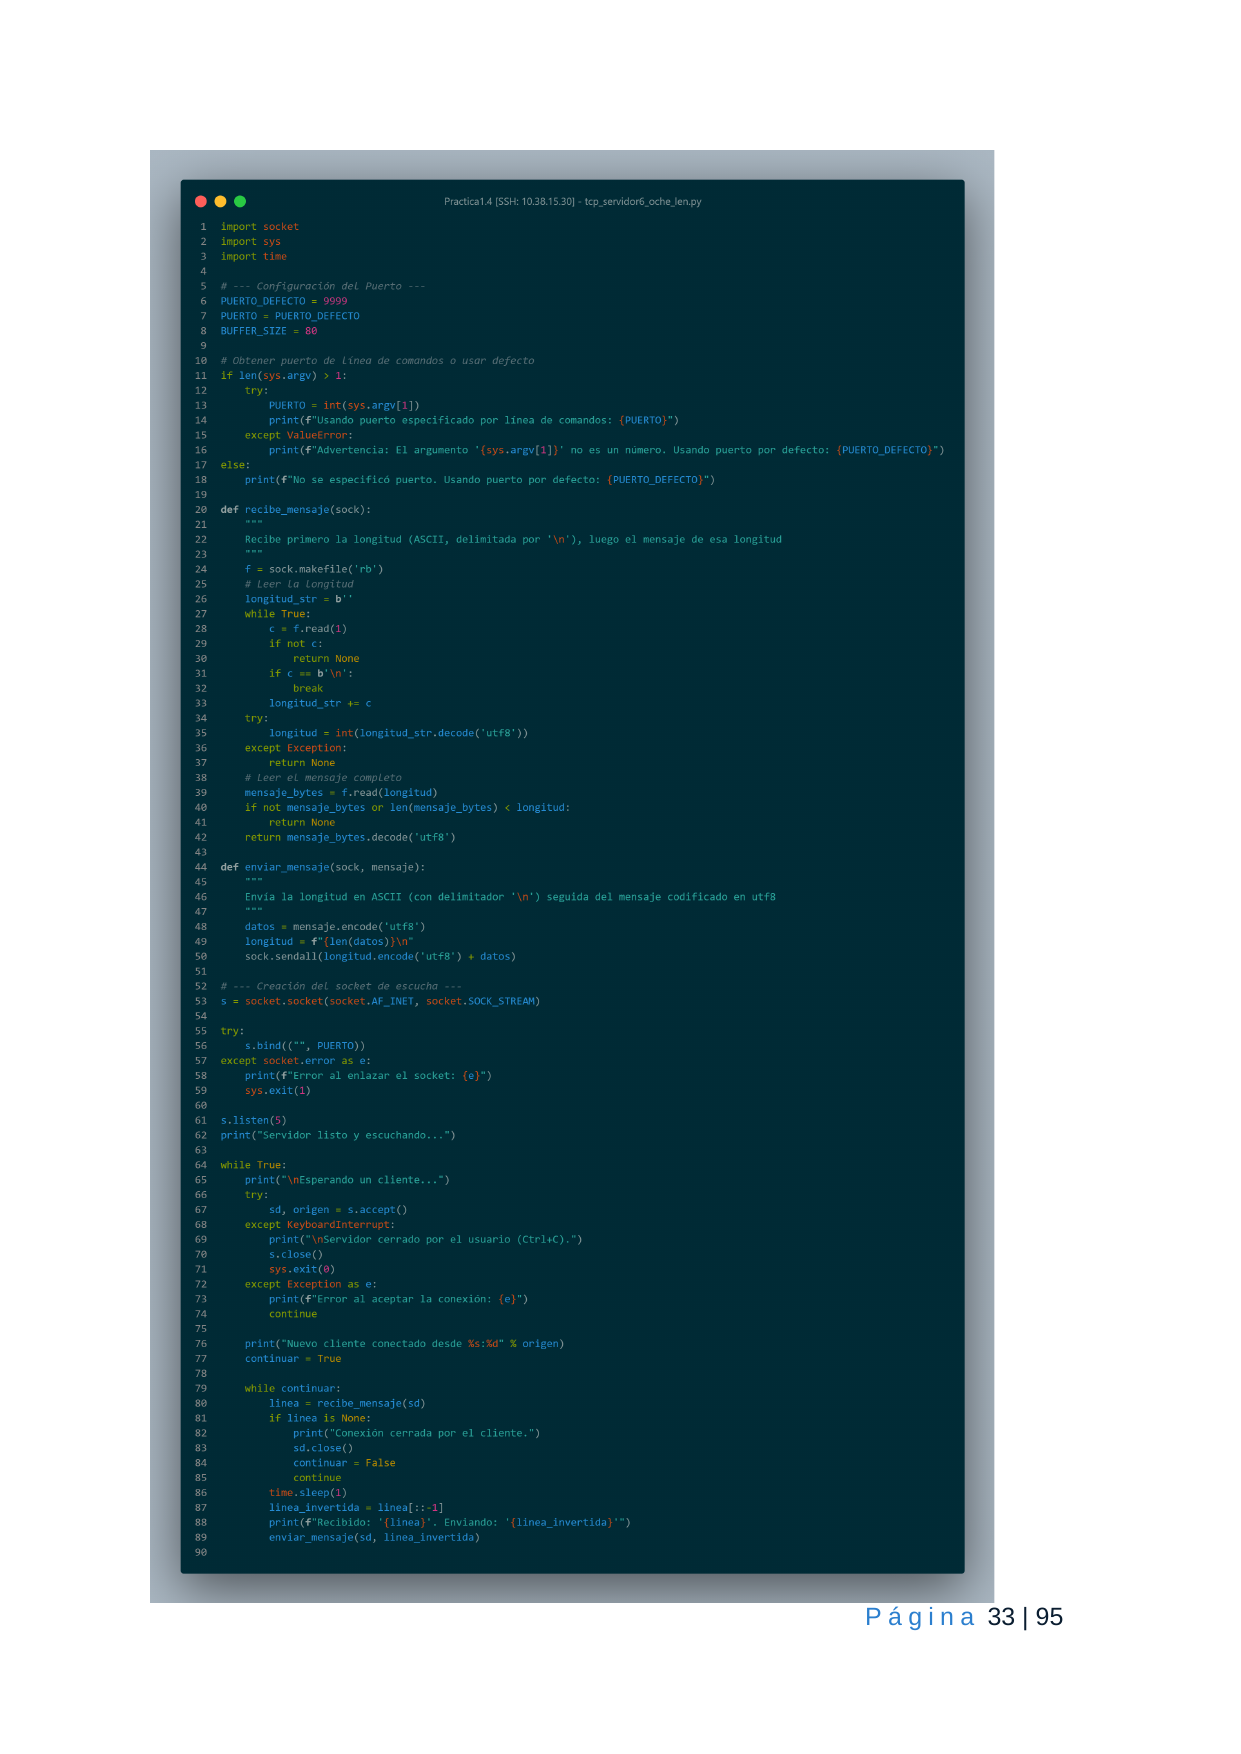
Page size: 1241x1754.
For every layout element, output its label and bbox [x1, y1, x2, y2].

picture [150, 150, 995, 1603]
